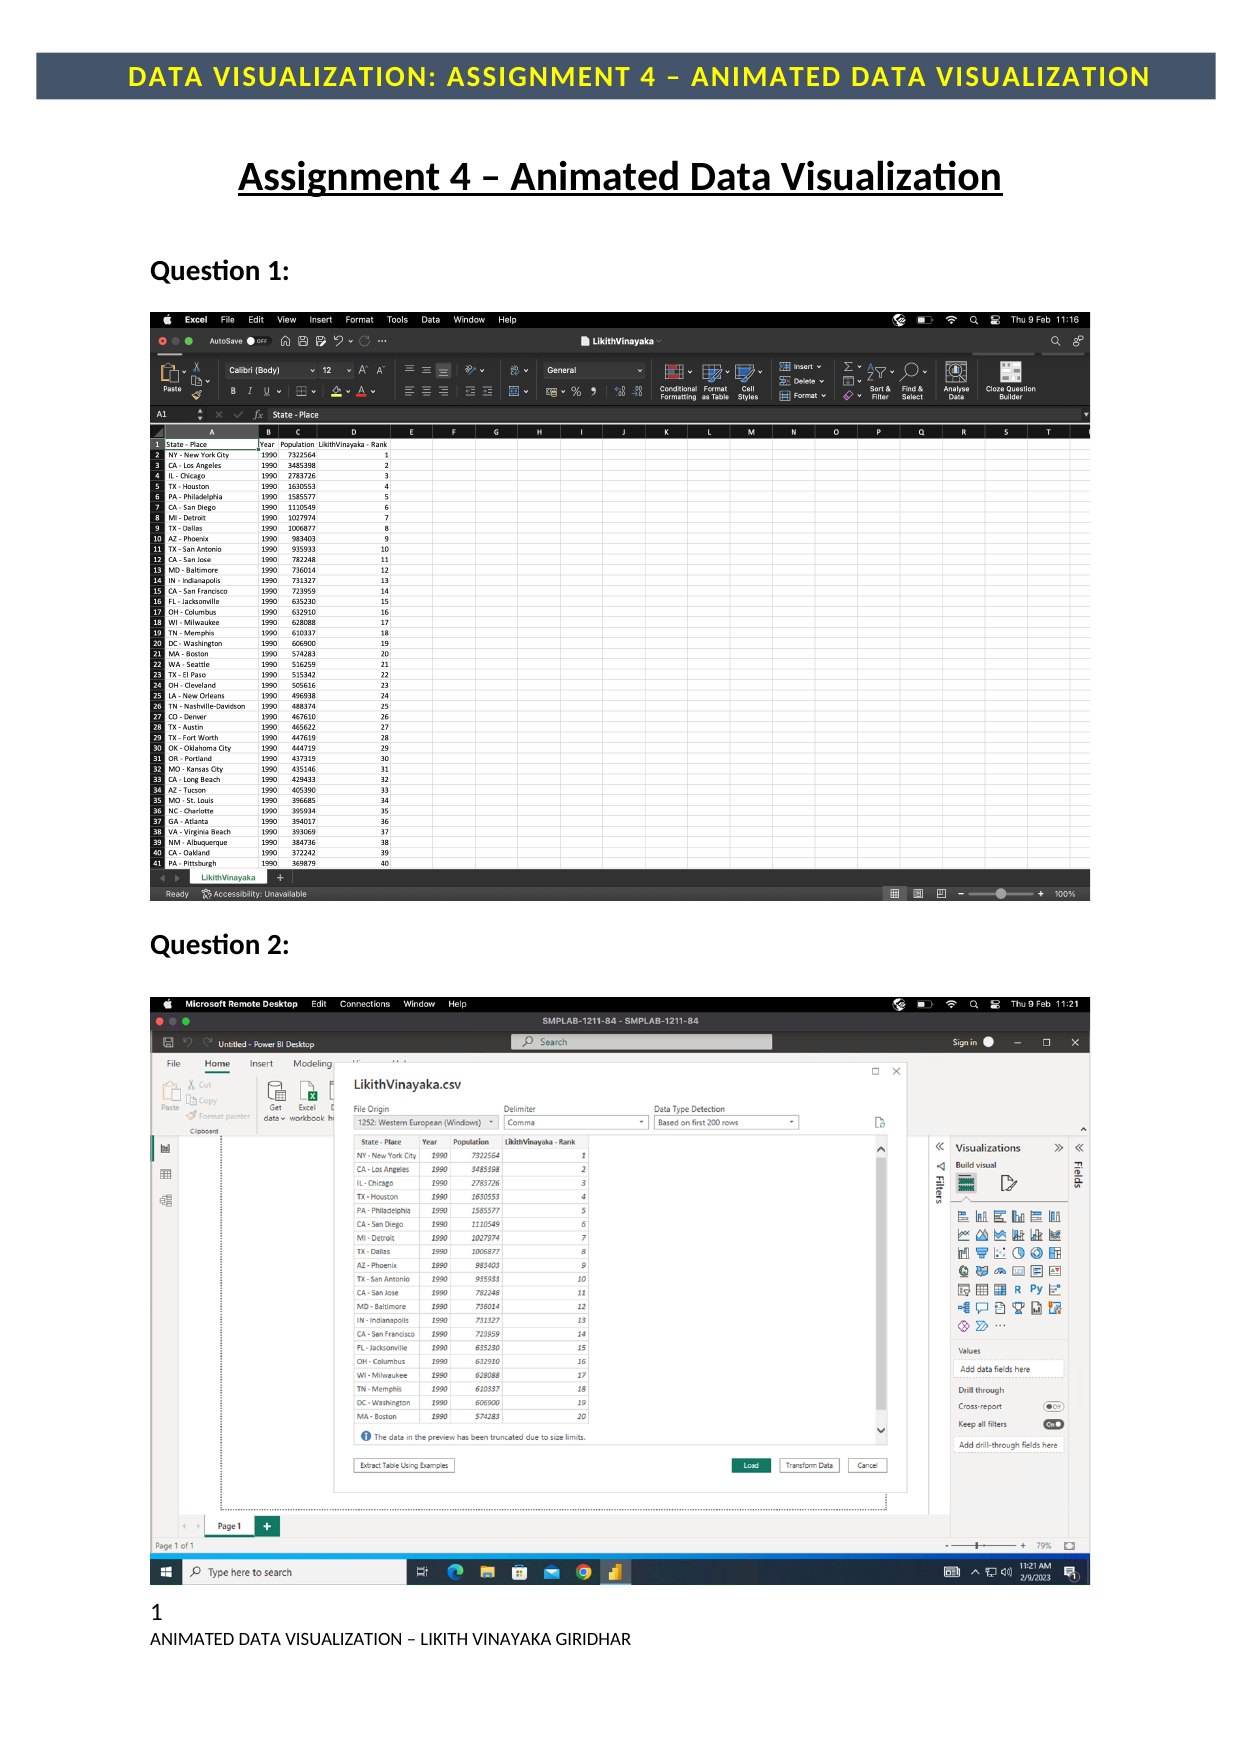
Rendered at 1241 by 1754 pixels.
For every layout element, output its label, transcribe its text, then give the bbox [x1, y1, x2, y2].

picture [150, 312, 1091, 901]
text Question 2: [150, 926, 1090, 961]
text Assignment 4 – Animated Data Visualization [150, 150, 1090, 201]
picture [150, 997, 1091, 1585]
text Question 1: [150, 252, 1090, 287]
